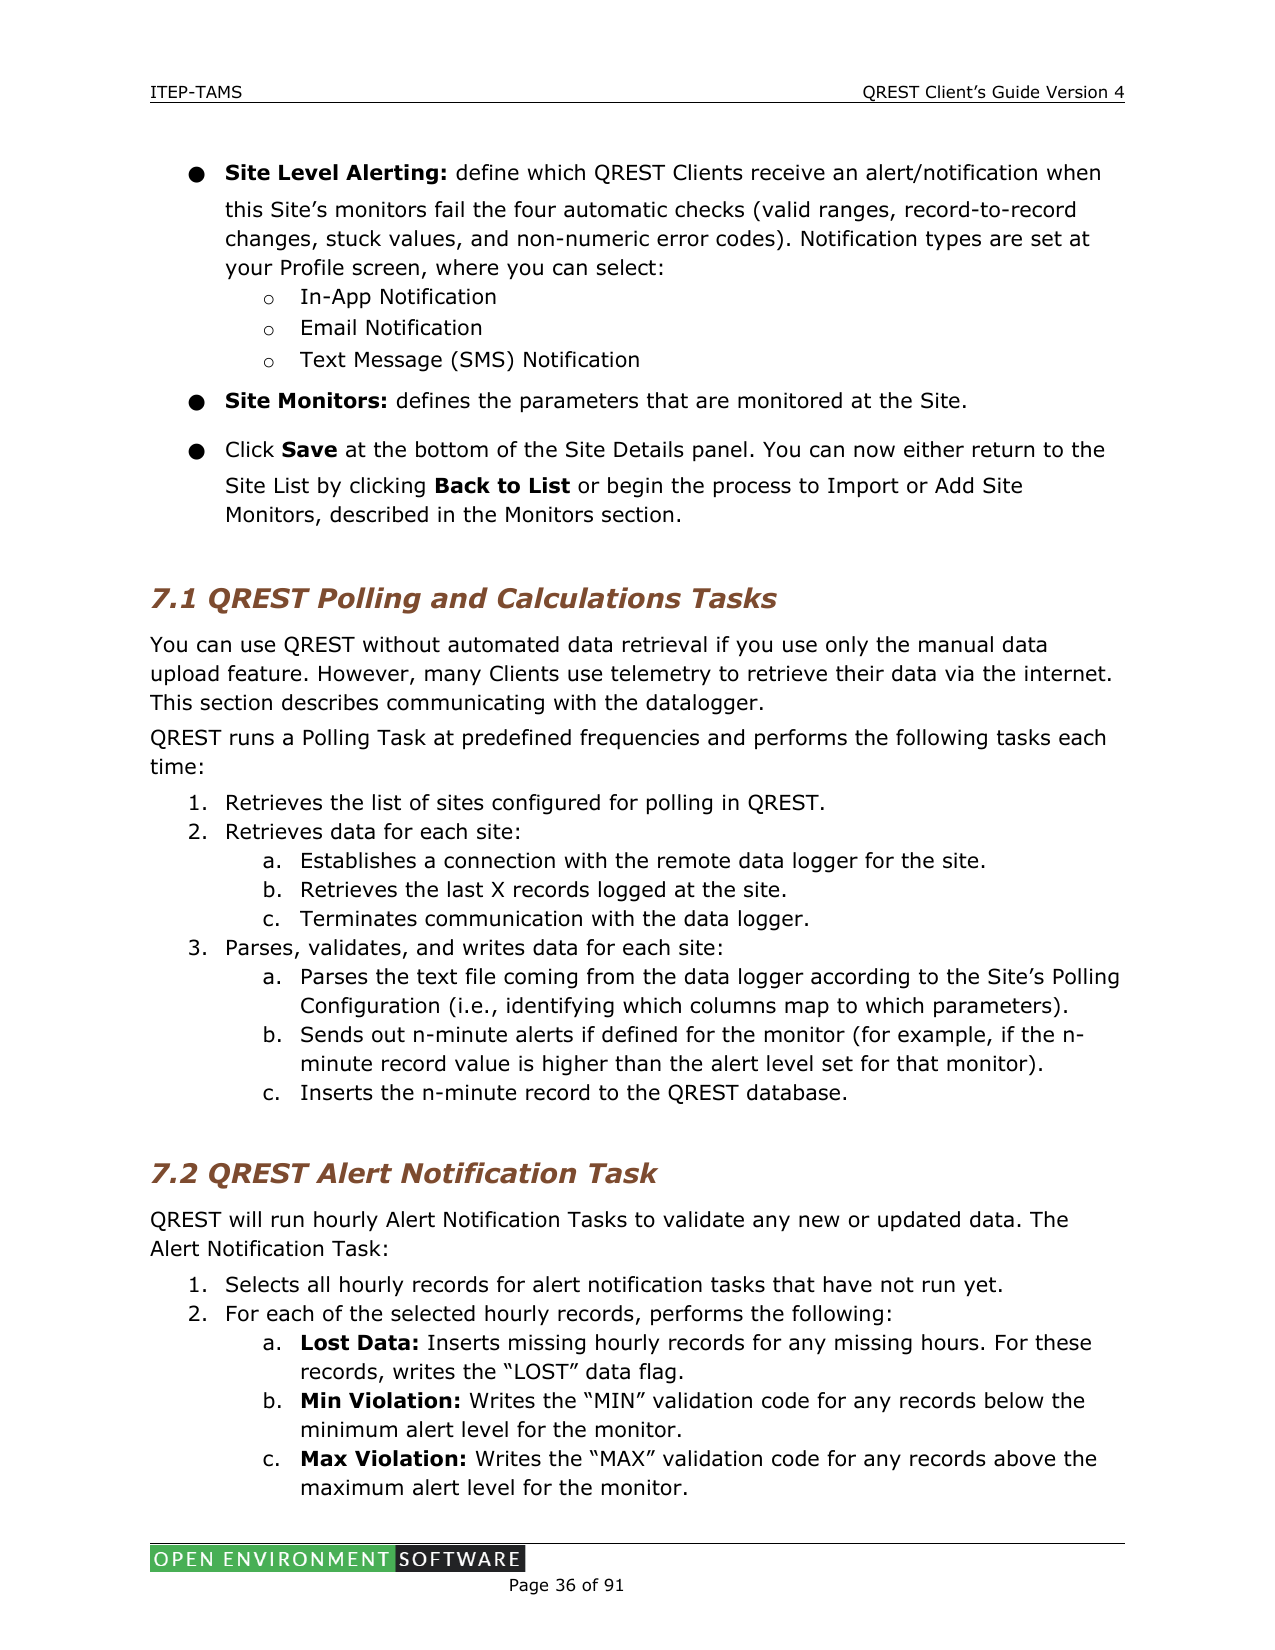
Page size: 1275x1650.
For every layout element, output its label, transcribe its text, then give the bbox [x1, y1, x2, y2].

text You can use QREST without automated data retrieval if you use only the manual data upload feature. However, many Clients use telemetry to retrieve their data via the internet. This section describes communicating with the datalogger. [150, 631, 1125, 715]
list Max Violation: Writes the “MAX” validation code for any records above the maximum alert level for the monitor. [262, 1446, 1125, 1500]
list Site Monitors: defines the parameters that are monitored at the Site. [187, 377, 1125, 420]
list Retrieves the last X records logged at the site. [262, 876, 1125, 902]
list Sends out n-minute alerts if defined for the monitor (for example, if the n-minute record value is higher than the alert level set for that monitor). [262, 1022, 1125, 1076]
list In-App Notification [262, 284, 1125, 311]
subtitle 7.2 QREST Alert Notification Task [150, 1157, 1125, 1189]
subtitle 7.1 QREST Polling and Calculations Tasks [150, 581, 1125, 614]
list Text Message (SMS) Notification [262, 346, 1125, 373]
list Selects all hourly records for alert notification tasks that have not run yet. [187, 1271, 1125, 1297]
list Parses, validates, and writes data for each site: [187, 934, 1125, 960]
list Parses the text file coming from the data logger according to the Site’s Polling Configuration (i.e., identifying which columns map to which parameters). [262, 963, 1125, 1018]
list For each of the selected hourly records, performs the following: [187, 1300, 1125, 1326]
list Lost Data: Inserts missing hourly records for any missing hours. For these records, writes the “LOST” data flag. [262, 1329, 1125, 1384]
text QREST will run hourly Alert Notification Tasks to validate any new or updated data. The Alert Notification Task: [150, 1207, 1125, 1261]
list Retrieves the list of sites configured for polling in QREST. [187, 789, 1125, 814]
list Establishes a connection with the remote data logger for the site. [262, 847, 1125, 872]
list Inserts the n-minute record to the QREST database. [262, 1080, 1125, 1105]
list Site Level Alerting: define which QREST Clients receive an alert/notification when this Site’s monitors fail the four automatic checks (valid ranges, record-to-record changes, stuck values, and non-numeric error codes). Notification types are set at your Profile screen, where you can select: [187, 150, 1125, 280]
list Click Save at the bottom of the Site Details panel. You can now either return to the Site List by clicking Back to List or begin the process to Import or Add Site Monitors, described in the Monitors section. [187, 426, 1125, 527]
list Retrieves data for each site: [187, 818, 1125, 843]
list Min Violation: Writes the “MIN” validation code for any records below the minimum alert level for the monitor. [262, 1387, 1125, 1442]
picture [150, 1545, 526, 1572]
list Email Notification [262, 315, 1125, 342]
text QREST runs a Polling Task at predefined frequencies and performs the following tasks each time: [150, 725, 1125, 779]
list Terminates communication with the data logger. [262, 905, 1125, 931]
